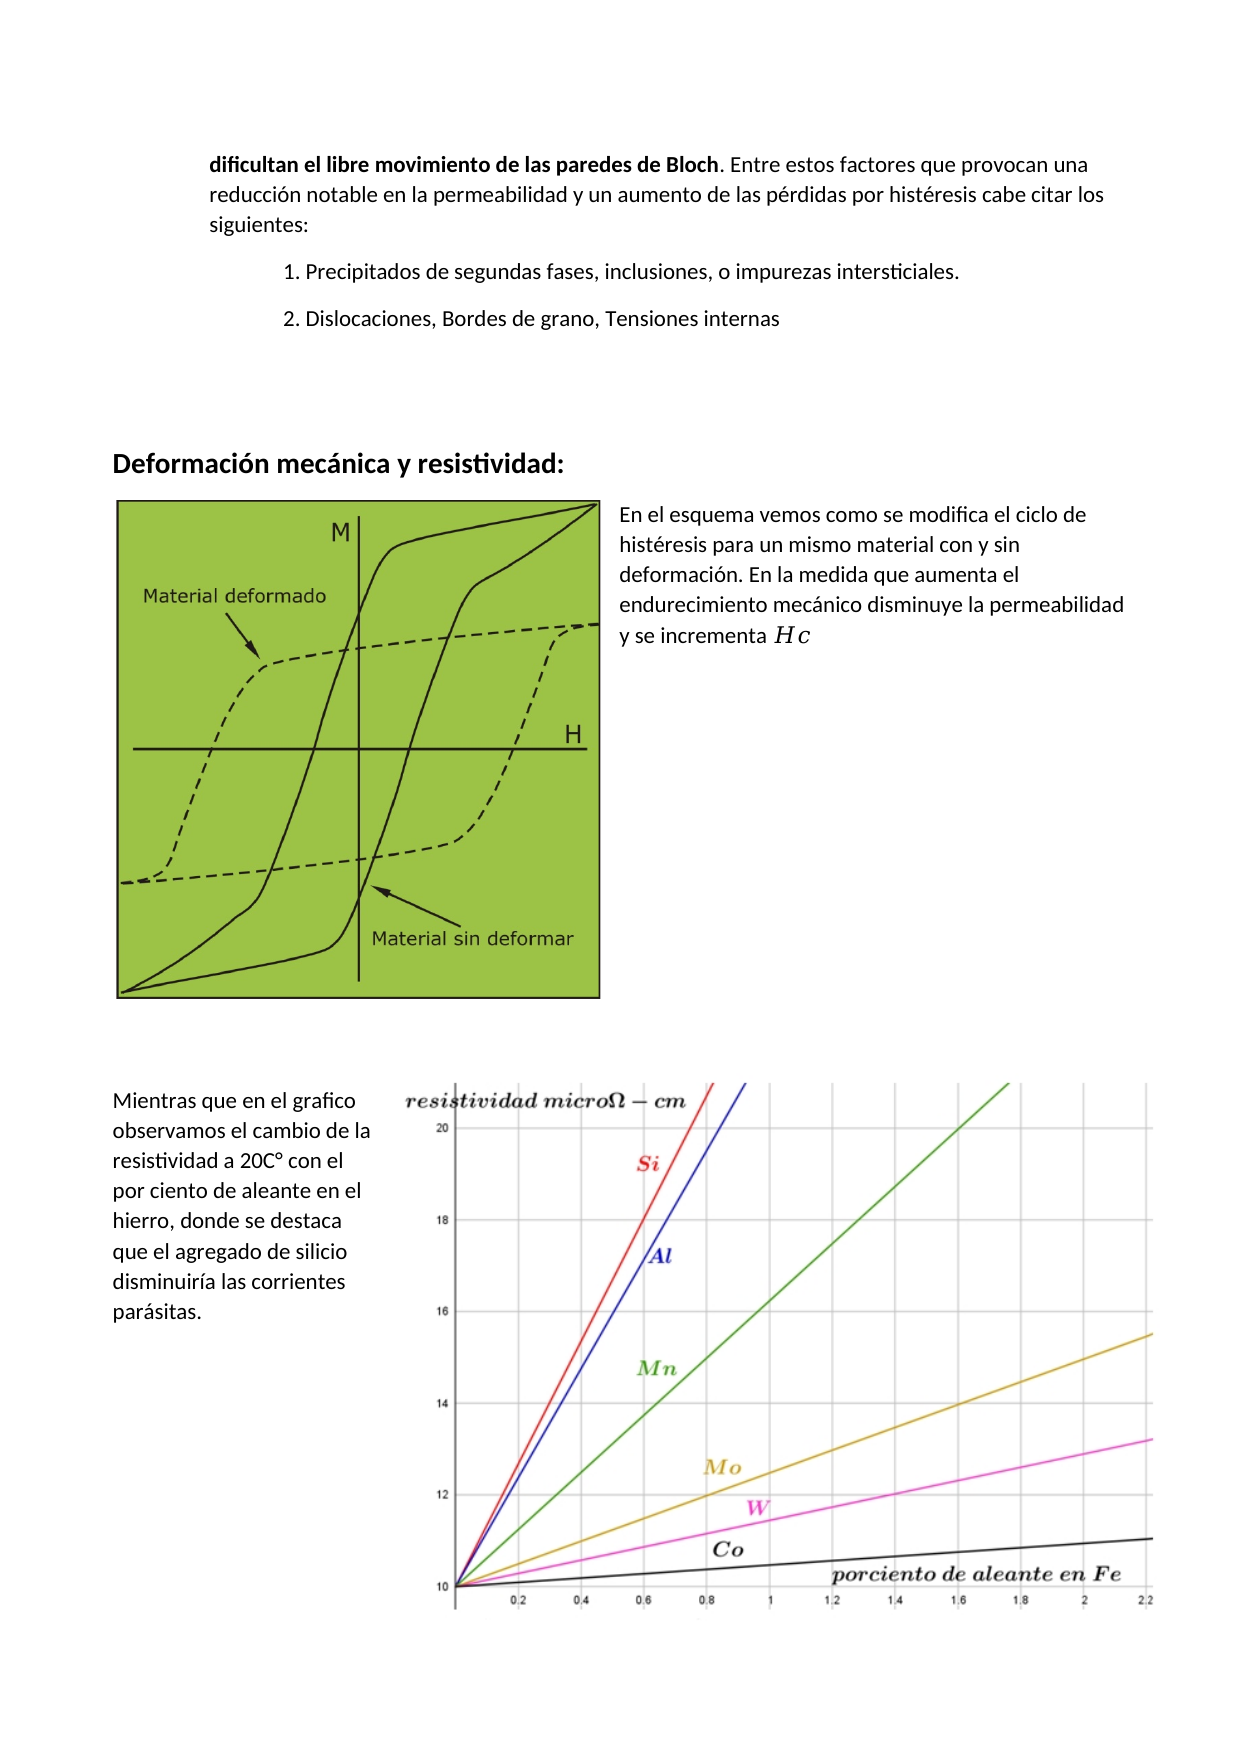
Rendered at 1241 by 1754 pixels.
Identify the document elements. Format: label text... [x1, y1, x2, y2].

picture [116, 500, 601, 999]
text 2. Dislocaciones, Bordes de grano, Tensiones internas [209, 304, 1128, 332]
text Deformación mecánica y resistividad: [112, 445, 1128, 480]
text Mientras que en el grafico observamos el cambio de la resistividad a 20C° con el por ciento de aleante en el hierro, donde se destaca que el agregado de silicio disminuiría las corrientes parásitas. [112, 1086, 395, 1325]
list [172, 150, 1128, 238]
text En el esquema vemos como se modifica el ciclo de histéresis para un mismo material con y sin deformación. En la medida que aumenta el endurecimiento mecánico disminuye la permeabilidad y se incrementa 𝐻𝑐 [601, 500, 1128, 649]
text 1. Precipitados de segundas fases, inclusiones, o impurezas intersticiales. [209, 257, 1128, 285]
picture [395, 1073, 1172, 1621]
